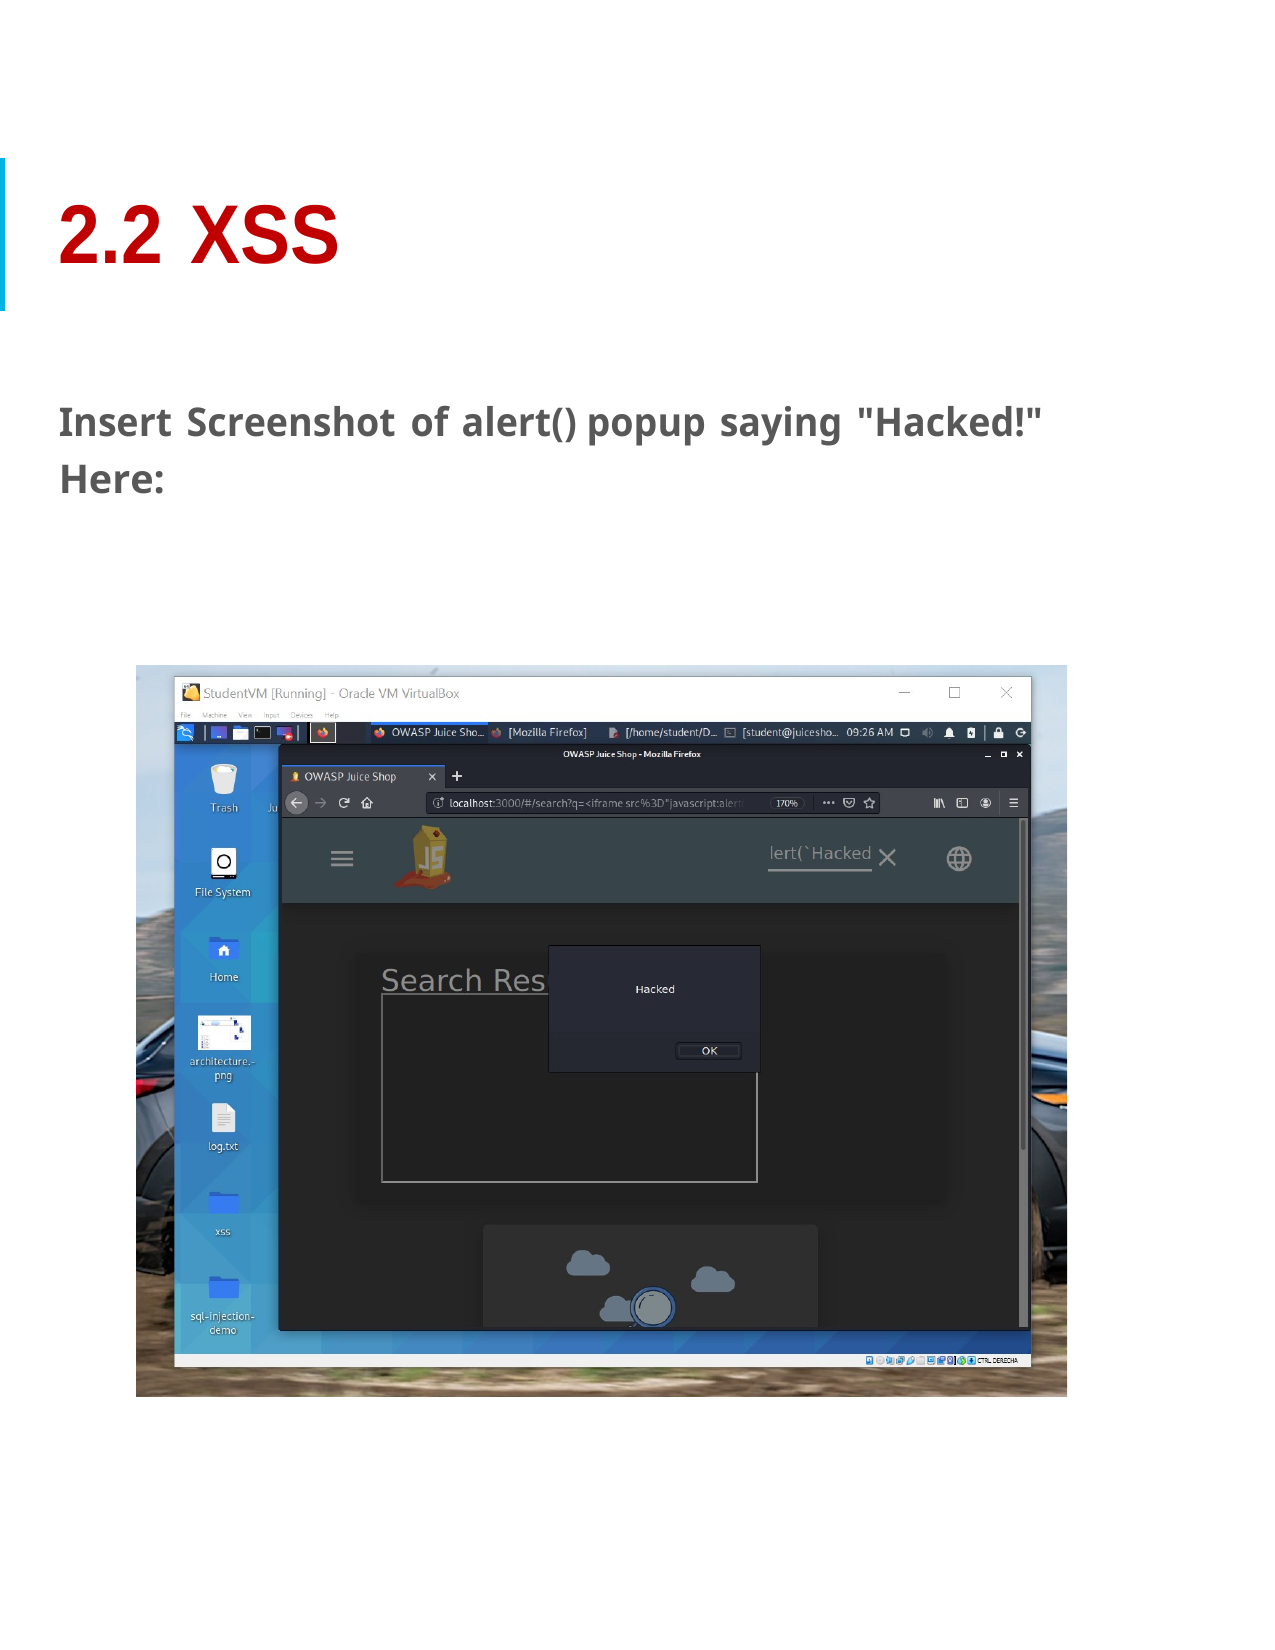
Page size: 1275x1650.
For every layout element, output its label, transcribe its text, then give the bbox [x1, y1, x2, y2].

picture [136, 665, 1068, 1397]
subtitle Insert Screenshot of alert() popup saying "Hacked!" [58, 394, 1256, 448]
text Here: [58, 451, 1256, 505]
